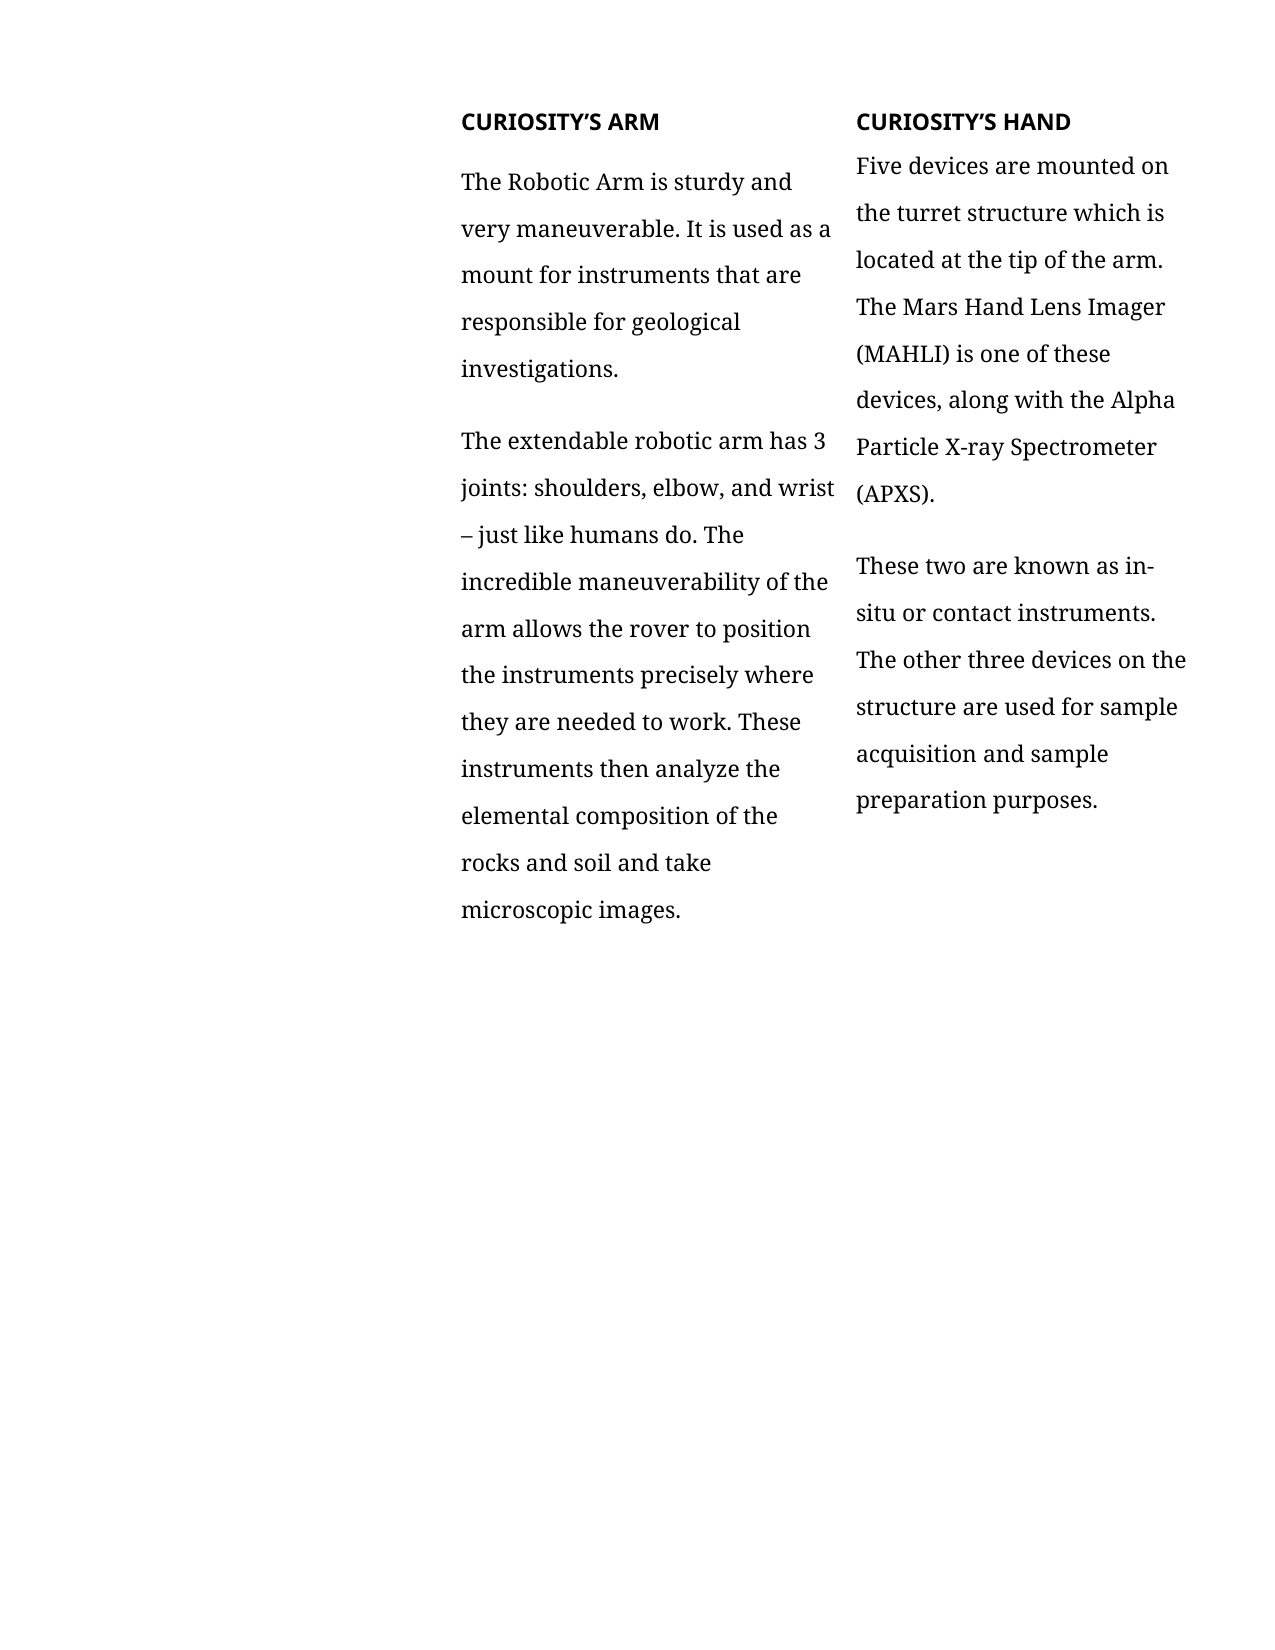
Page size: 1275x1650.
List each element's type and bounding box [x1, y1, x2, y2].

table_cell [461, 59, 838, 963]
table_cell [838, 59, 1192, 963]
